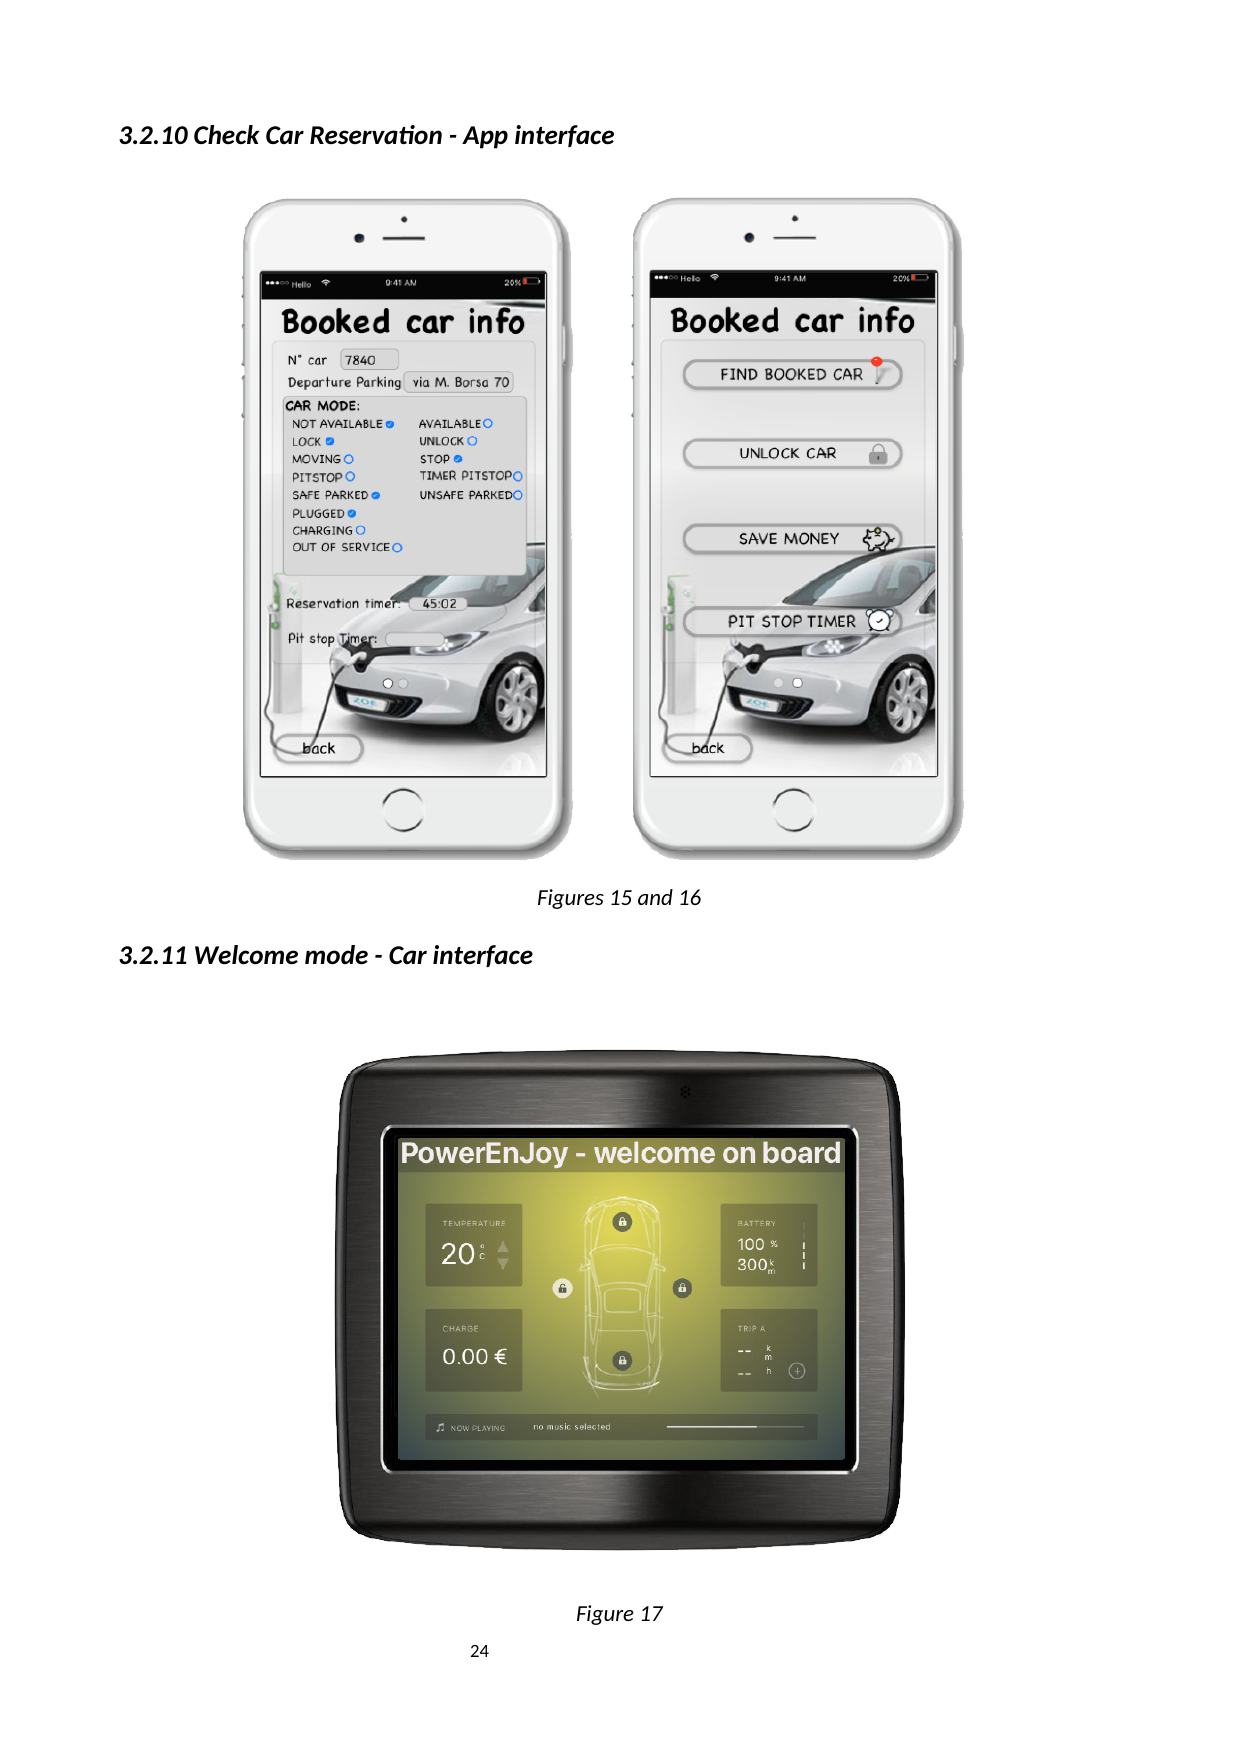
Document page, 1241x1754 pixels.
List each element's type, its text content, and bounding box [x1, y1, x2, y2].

text Figures 15 and 16 [118, 883, 1122, 911]
picture [318, 997, 922, 1600]
text Figure 17 [118, 1599, 1122, 1627]
picture [221, 178, 1020, 883]
subtitle 3.2.11 Welcome mode - Car interface [118, 938, 1122, 971]
subtitle 3.2.10 Check Car Reservation - App interface [118, 118, 1122, 151]
